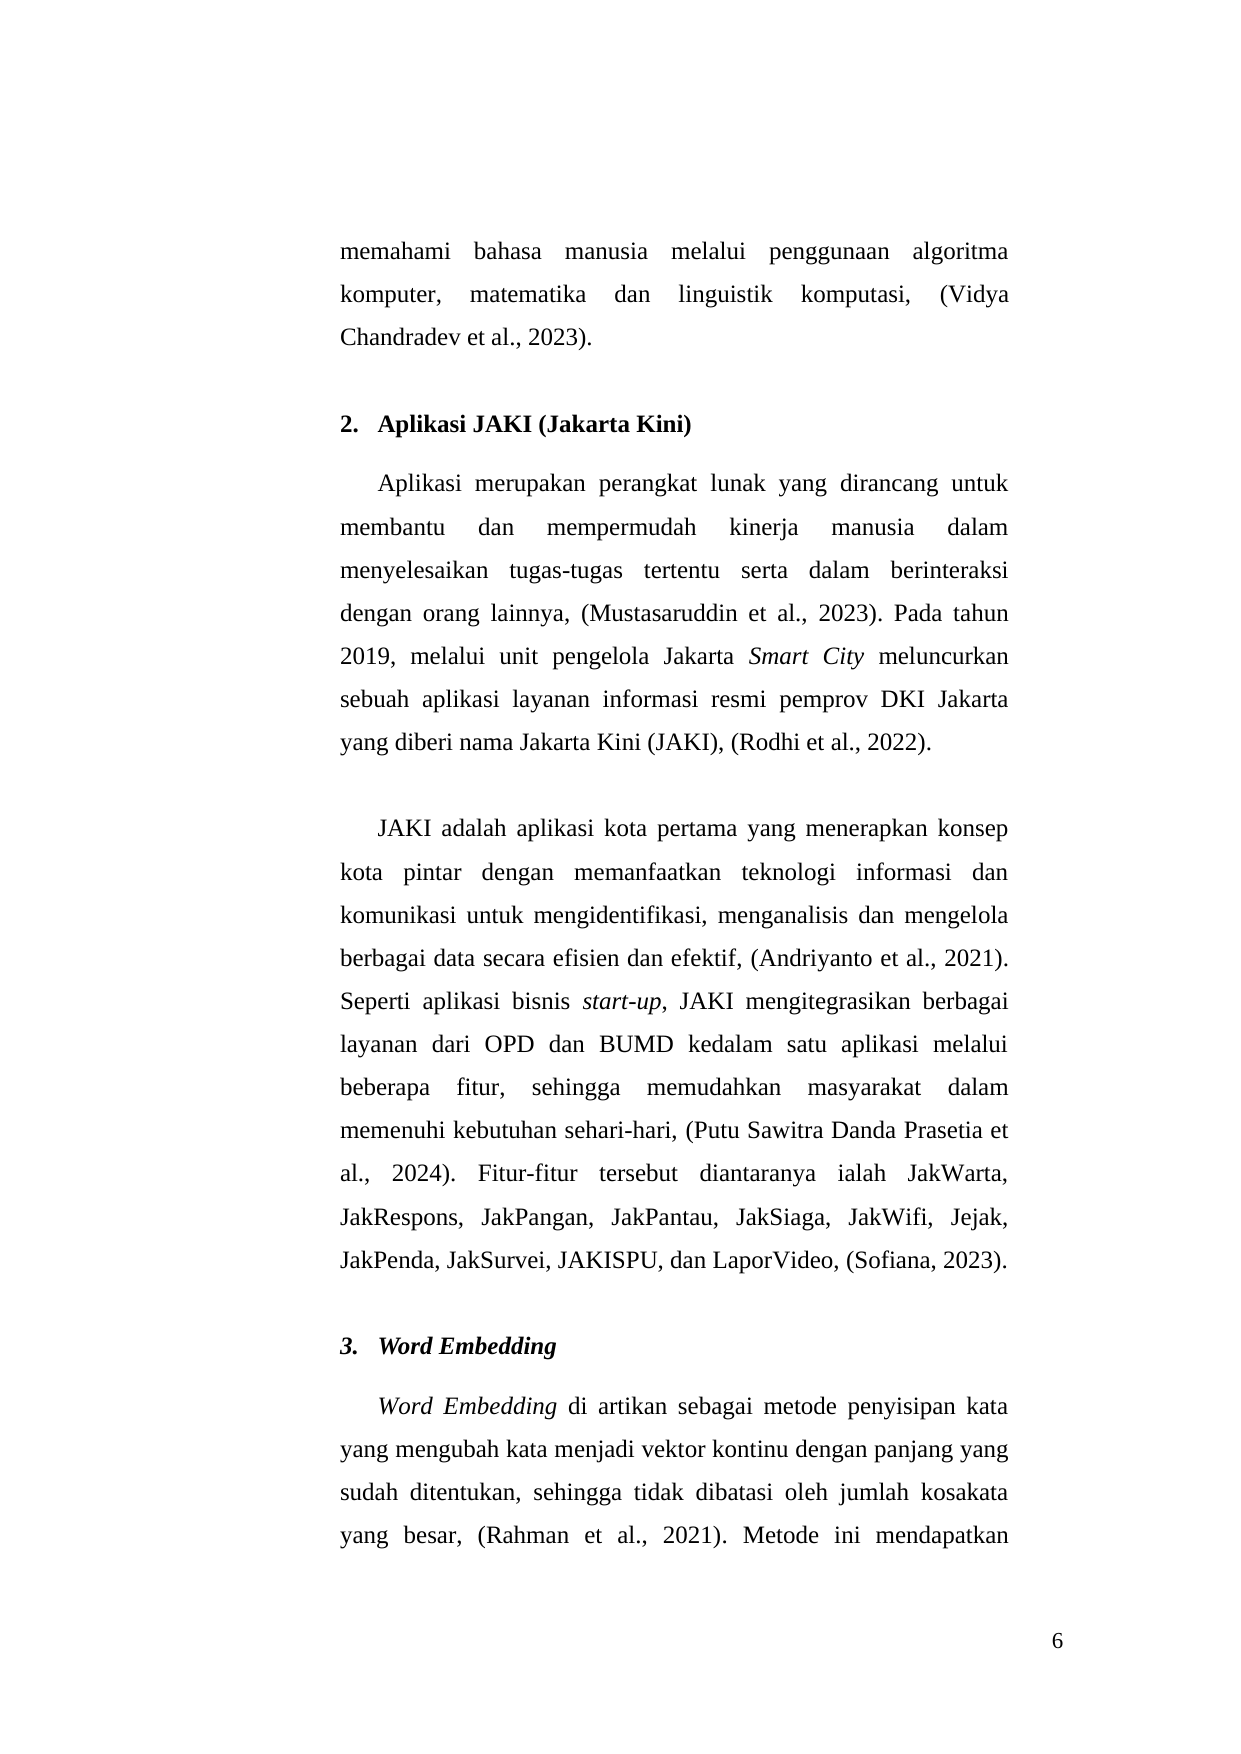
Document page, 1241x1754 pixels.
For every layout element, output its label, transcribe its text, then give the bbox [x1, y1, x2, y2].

list Word Embedding [340, 1331, 1063, 1360]
text Aplikasi merupakan perangkat lunak yang dirancang untuk membantu dan mempermudah kinerja manusia dalam menyelesaikan tugas-tugas tertentu serta dalam berinteraksi dengan orang lainnya, (Mustasaruddin et al., 2023). Pada tahun 2019, melalui unit pengelola Jakarta Smart City meluncurkan sebuah aplikasi layanan informasi resmi pemprov DKI Jakarta yang diberi nama Jakarta Kini (JAKI), (Rodhi et al., 2022). [340, 468, 1009, 756]
list Aplikasi JAKI (Jakarta Kini) [340, 409, 1063, 437]
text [340, 236, 1009, 351]
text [340, 1391, 1009, 1549]
text JAKI adalah aplikasi kota pertama yang menerapkan konsep kota pintar dengan memanfaatkan teknologi informasi dan komunikasi untuk mengidentifikasi, menganalisis dan mengelola berbagai data secara efisien dan efektif, (Andriyanto et al., 2021). Seperti aplikasi bisnis start-up, JAKI mengitegrasikan berbagai layanan dari OPD dan BUMD kedalam satu aplikasi melalui beberapa fitur, sehingga memudahkan masyarakat dalam memenuhi kebutuhan sehari-hari, (Putu Sawitra Danda Prasetia et al., 2024). Fitur-fitur tersebut diantaranya ialah JakWarta, JakRespons, JakPangan, JakPantau, JakSiaga, JakWifi, Jejak, JakPenda, JakSurvei, JAKISPU, dan LaporVideo, (Sofiana, 2023). [340, 813, 1009, 1273]
